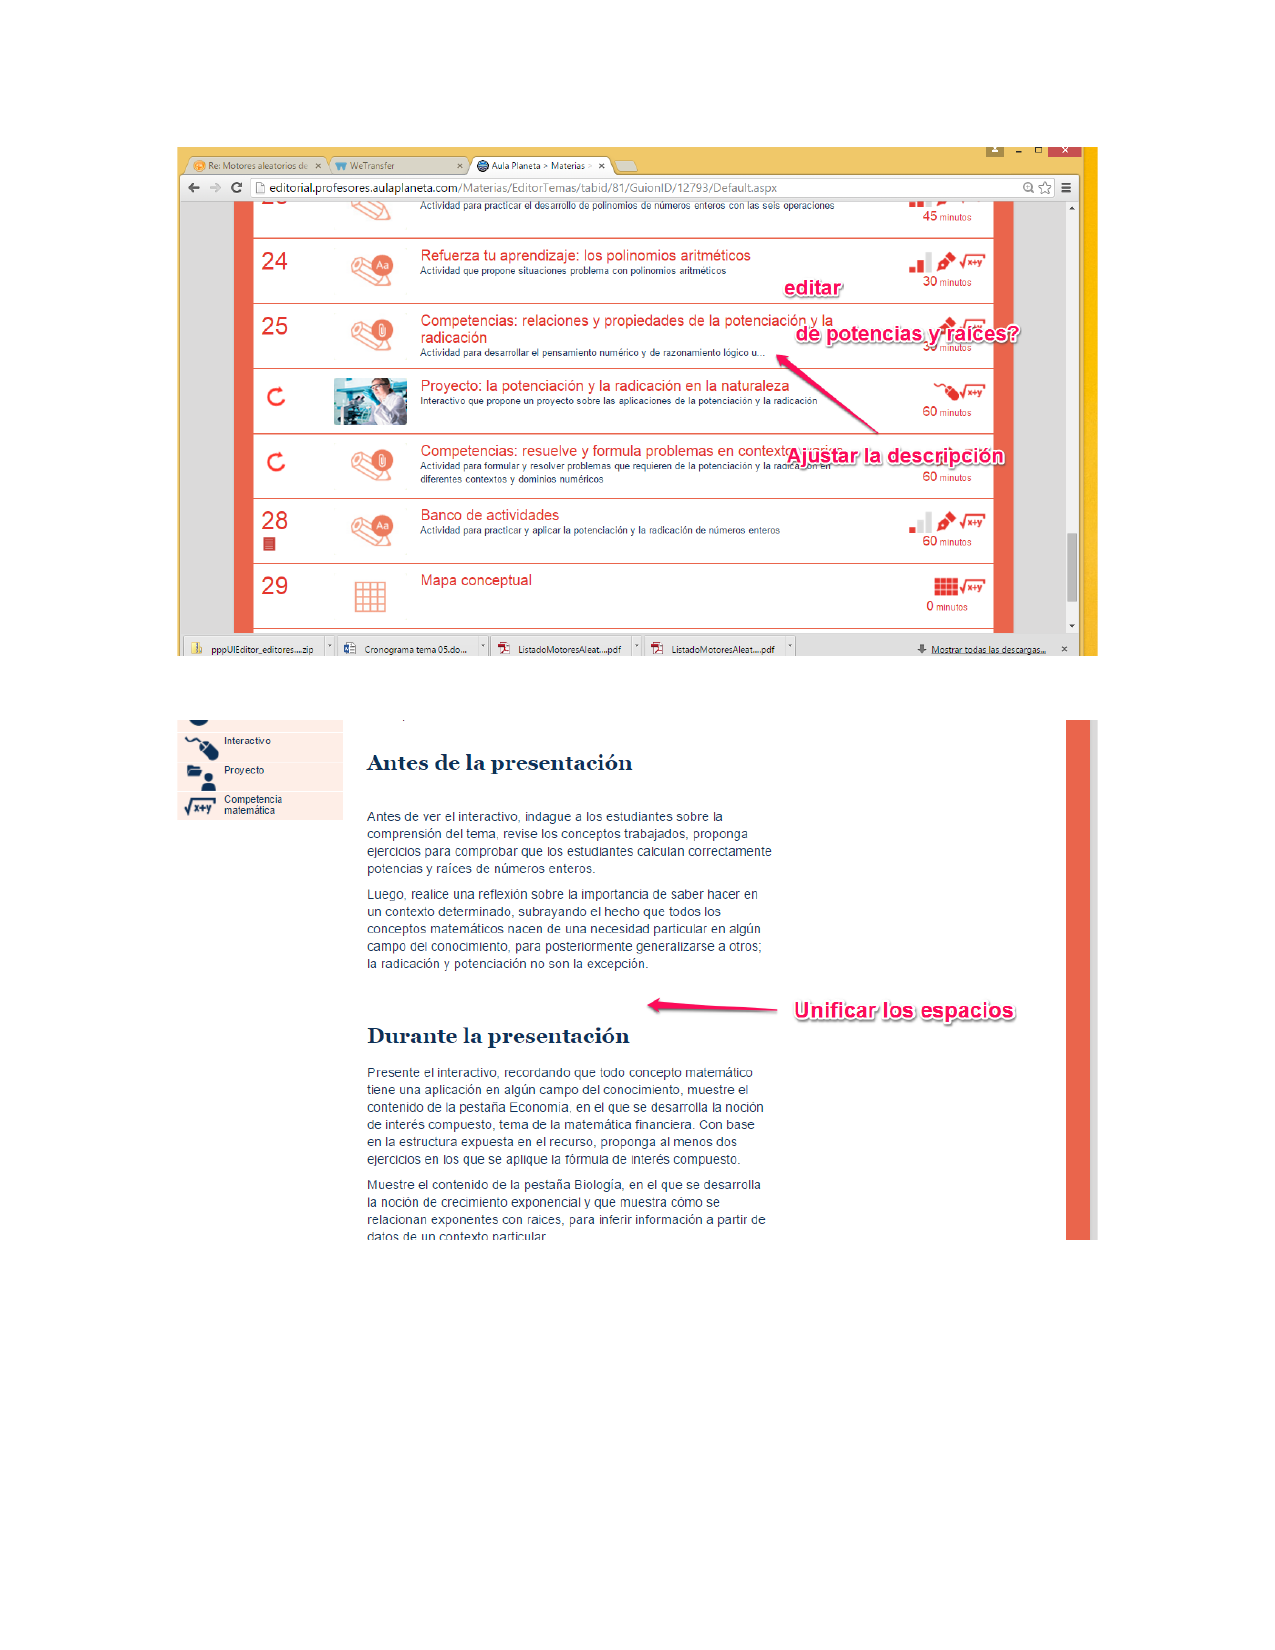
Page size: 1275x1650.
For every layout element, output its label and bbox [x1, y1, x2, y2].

picture [177, 147, 1098, 656]
picture [177, 720, 1098, 1240]
